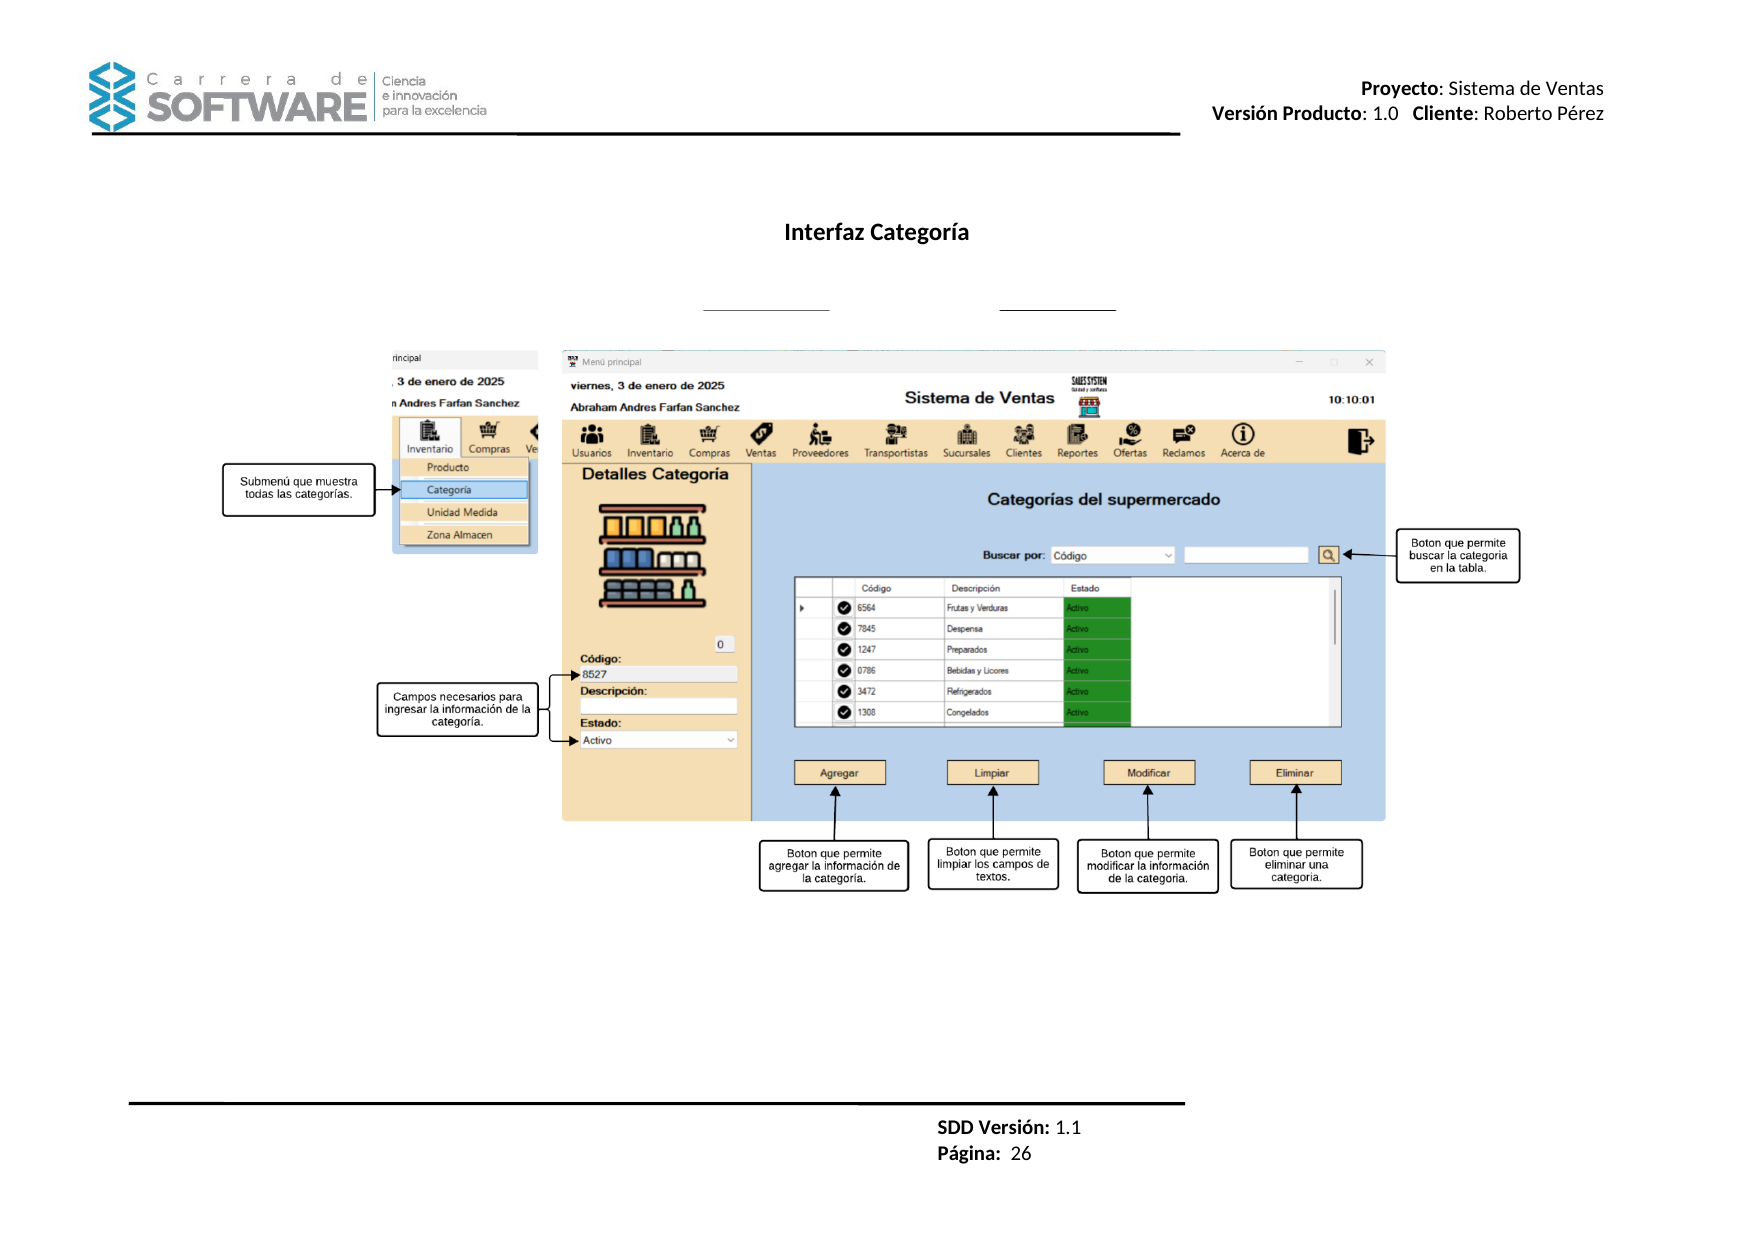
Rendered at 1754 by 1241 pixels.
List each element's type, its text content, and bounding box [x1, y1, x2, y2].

picture [209, 310, 1545, 934]
text Interfaz Categoría [150, 216, 1604, 246]
picture [78, 46, 493, 154]
